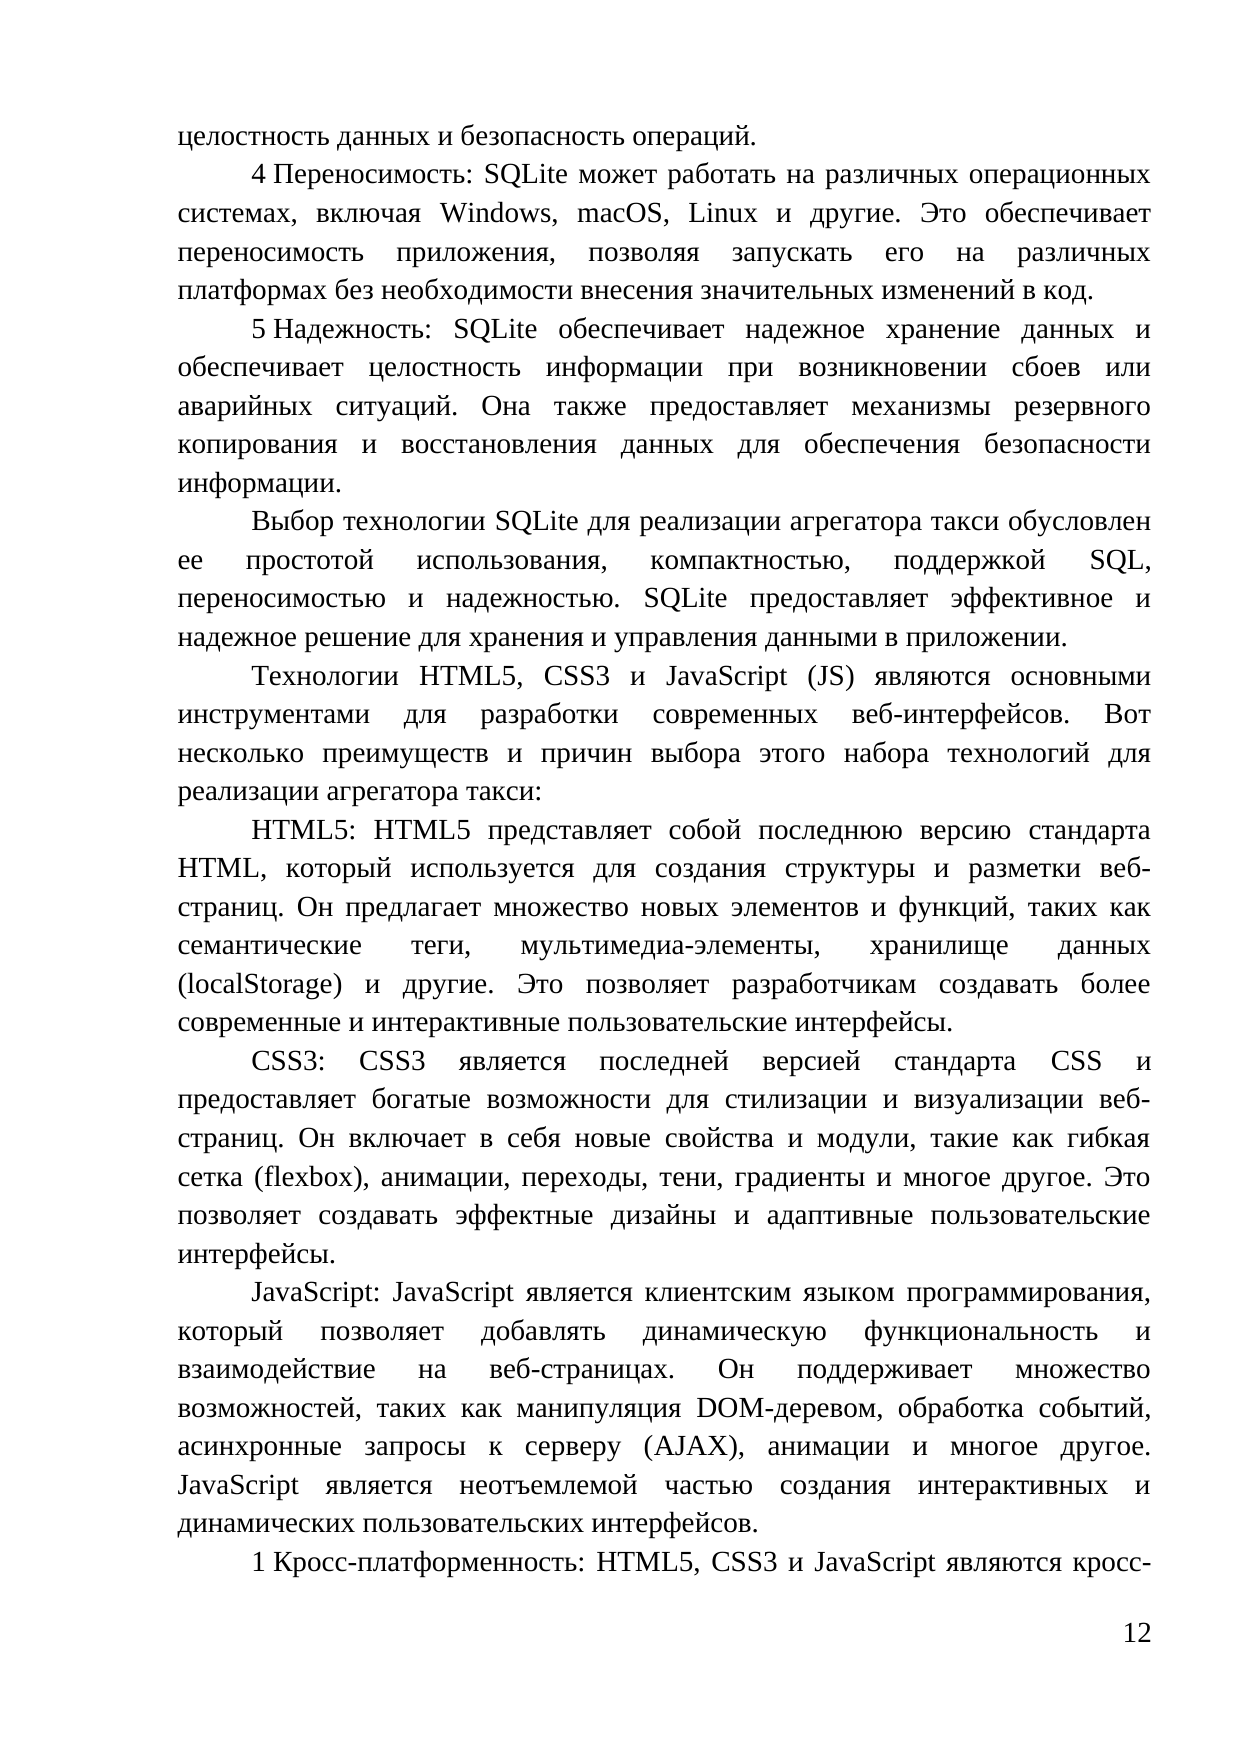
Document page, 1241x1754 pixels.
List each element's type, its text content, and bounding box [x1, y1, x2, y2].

text JavaScript: JavaScript является клиентским языком программирования, который позволяет добавлять динамическую функциональность и взаимодействие на веб-страницах. Он поддерживает множество возможностей, таких как манипуляция DOM-деревом, обработка событий, асинхронные запросы к серверу (AJAX), анимации и многое другое. JavaScript является неотъемлемой частью создания интерактивных и динамических пользовательских интерфейсов. [177, 1274, 1152, 1539]
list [177, 118, 1152, 152]
text Технологии HTML5, CSS3 и JavaScript (JS) являются основными инструментами для разработки современных веб-интерфейсов. Вот несколько преимуществ и причин выбора этого набора технологий для реализации агрегатора такси: [177, 658, 1152, 807]
text HTML5: HTML5 представляет собой последнюю версию стандарта HTML, который используется для создания структуры и разметки веб-страниц. Он предлагает множество новых элементов и функций, таких как семантические теги, мультимедиа-элементы, хранилище данных (localStorage) и другие. Это позволяет разработчикам создавать более современные и интерактивные пользовательские интерфейсы. [177, 812, 1152, 1038]
list Переносимость: SQLite может работать на различных операционных системах, включая Windows, macOS, Linux и другие. Это обеспечивает переносимость приложения, позволяя запускать его на различных платформах без необходимости внесения значительных изменений в код. [177, 157, 1152, 306]
text CSS3: CSS3 является последней версией стандарта CSS и предоставляет богатые возможности для стилизации и визуализации веб-страниц. Он включает в себя новые свойства и модули, такие как гибкая сетка (flexbox), анимации, переходы, тени, градиенты и многое другое. Это позволяет создавать эффектные дизайны и адаптивные пользовательские интерфейсы. [177, 1043, 1152, 1269]
list Надежность: SQLite обеспечивает надежное хранение данных и обеспечивает целостность информации при возникновении сбоев или аварийных ситуаций. Она также предоставляет механизмы резервного копирования и восстановления данных для обеспечения безопасности информации. [177, 311, 1152, 498]
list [177, 1544, 1152, 1578]
text Выбор технологии SQLite для реализации агрегатора такси обусловлен ее простотой использования, компактностью, поддержкой SQL, переносимостью и надежностью. SQLite предоставляет эффективное и надежное решение для хранения и управления данными в приложении. [177, 503, 1152, 653]
